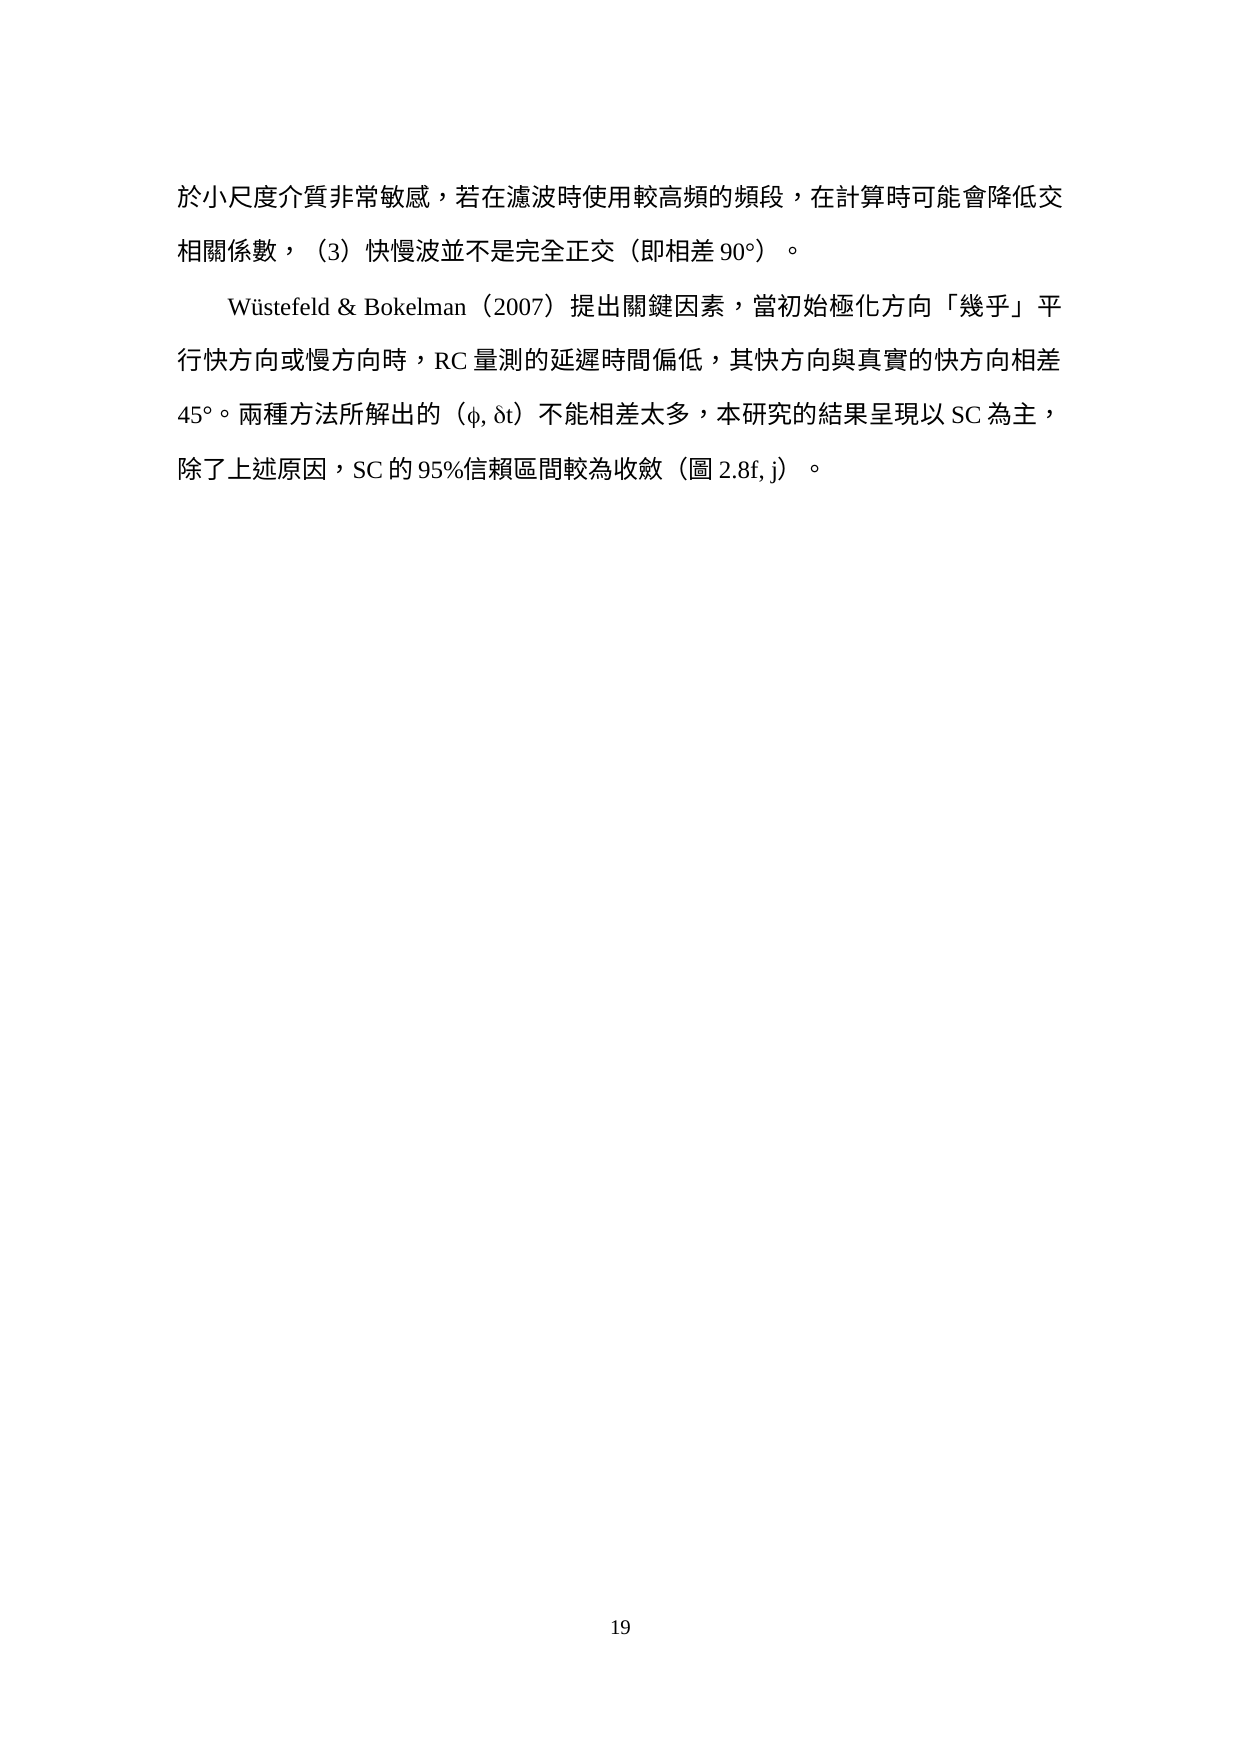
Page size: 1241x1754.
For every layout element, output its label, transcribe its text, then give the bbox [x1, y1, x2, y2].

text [177, 177, 1063, 268]
text Wüstefeld & Bokelman（2007）提出關鍵因素，當初始極化方向「幾乎」平行快方向或慢方向時，RC量測的延遲時間偏低，其快方向與真實的快方向相差45°。兩種方法所解出的（, t）不能相差太多，本研究的結果呈現以SC為主，除了上述原因，SC的95%信賴區間較為收斂（圖2.8f, j）。 [177, 286, 1063, 485]
